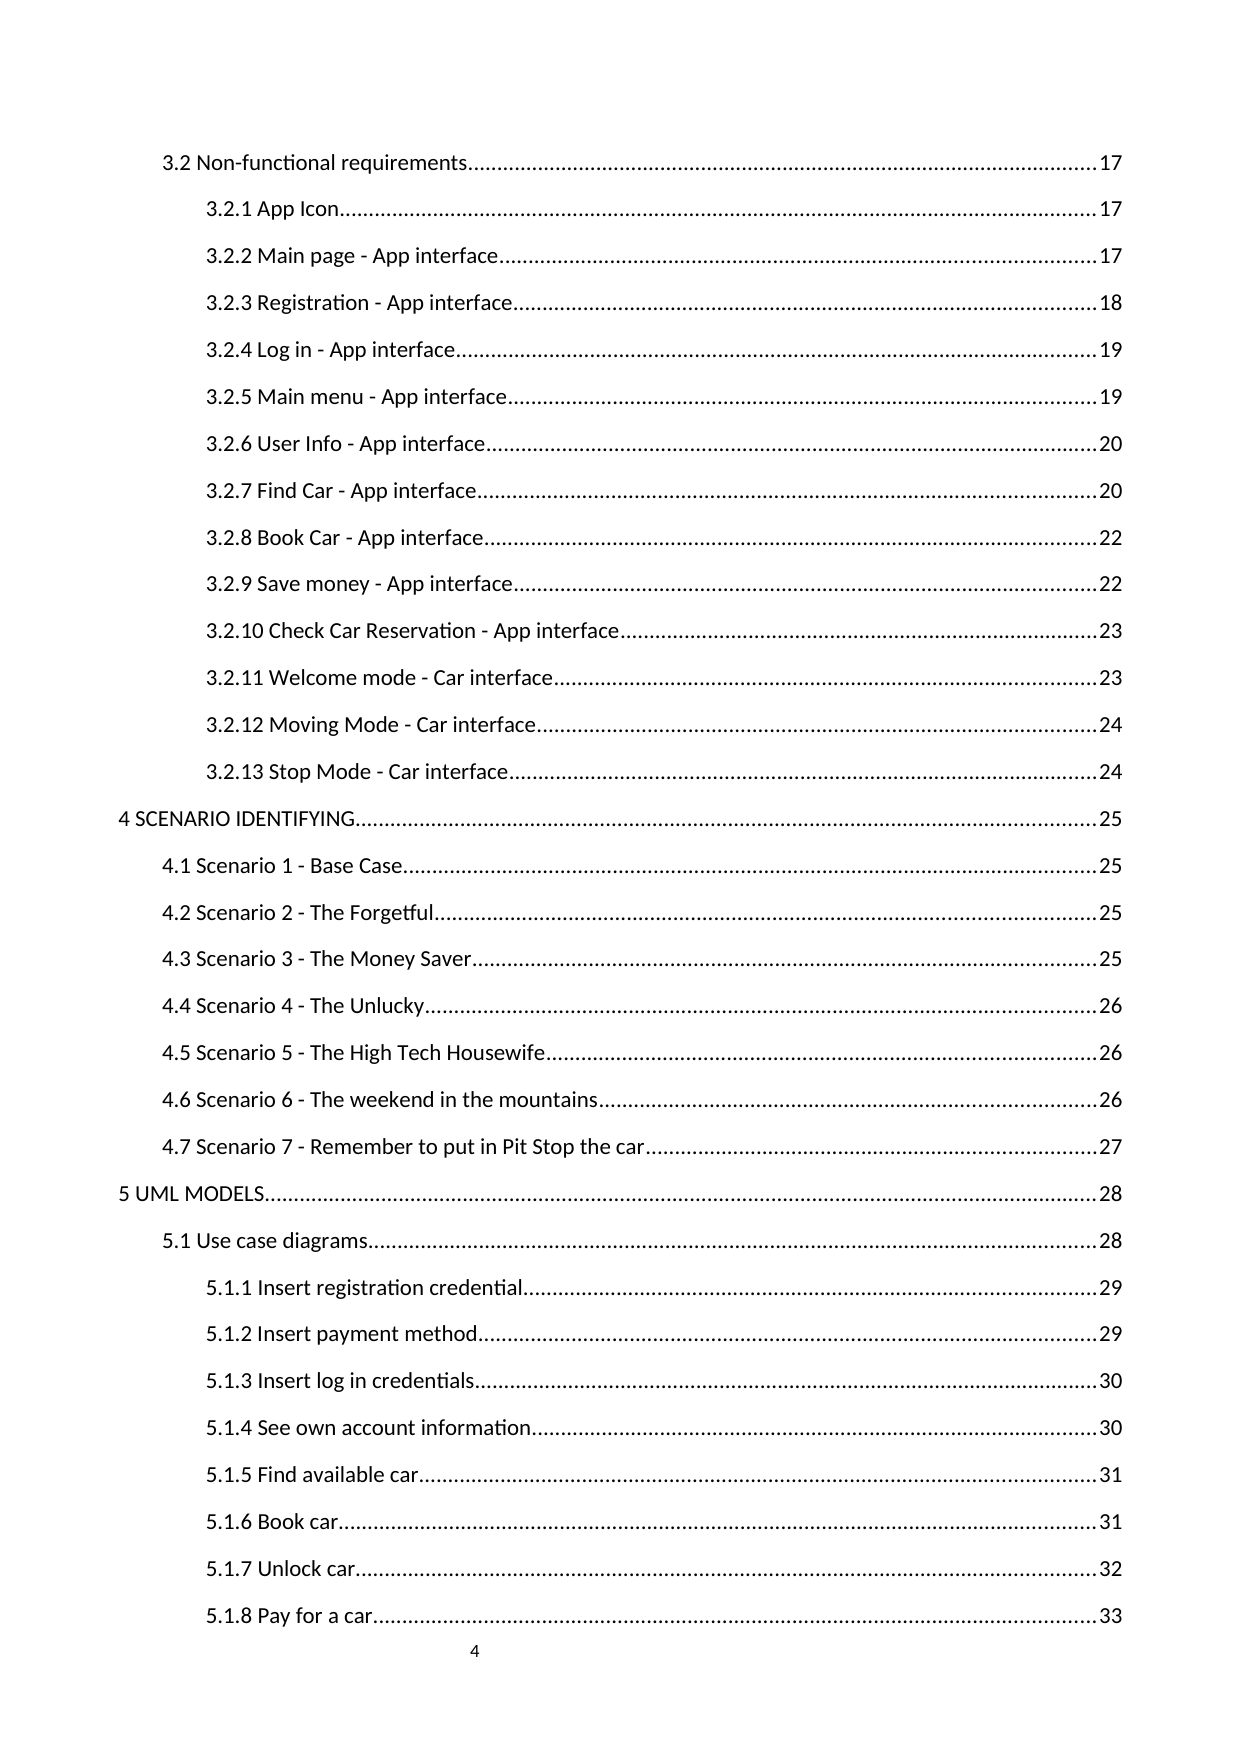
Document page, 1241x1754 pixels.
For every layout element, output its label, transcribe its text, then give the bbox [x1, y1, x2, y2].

text 5.1.5 Find available car 31 [206, 1460, 1122, 1488]
text 3.2 Non-functional requirements 17 [162, 148, 1122, 176]
text 3.2.11 Welcome mode - Car interface 23 [206, 663, 1122, 691]
text 5.1.4 See own account information 30 [206, 1413, 1122, 1441]
text 3.2.13 Stop Mode - Car interface 24 [206, 757, 1122, 785]
text 4 SCENARIO IDENTIFYING 25 [118, 804, 1122, 832]
text 5.1.6 Book car 31 [206, 1507, 1122, 1535]
text 5.1.1 Insert registration credential 29 [206, 1273, 1122, 1301]
text 4.4 Scenario 4 - The Unlucky 26 [162, 991, 1122, 1019]
text 3.2.1 App Icon 17 [206, 194, 1122, 222]
text 3.2.8 Book Car - App interface 22 [206, 523, 1122, 551]
text 3.2.6 User Info - App interface 20 [206, 429, 1122, 457]
text 5.1.8 Pay for a car 33 [206, 1601, 1122, 1629]
text 5.1.2 Insert payment method 29 [206, 1319, 1122, 1347]
text 3.2.2 Main page - App interface 17 [206, 241, 1122, 269]
text 5.1.3 Insert log in credentials 30 [206, 1366, 1122, 1394]
text 3.2.7 Find Car - App interface 20 [206, 476, 1122, 504]
text 5 UML MODELS 28 [118, 1179, 1122, 1207]
text 3.2.4 Log in - App interface 19 [206, 335, 1122, 363]
text 3.2.12 Moving Mode - Car interface 24 [206, 710, 1122, 738]
text 3.2.5 Main menu - App interface 19 [206, 382, 1122, 410]
text 3.2.9 Save money - App interface 22 [206, 569, 1122, 597]
text 3.2.10 Check Car Reservation - App interface 23 [206, 616, 1122, 644]
text 4.5 Scenario 5 - The High Tech Housewife 26 [162, 1038, 1122, 1066]
text 4.6 Scenario 6 - The weekend in the mountains 26 [162, 1085, 1122, 1113]
text 3.2.3 Registration - App interface 18 [206, 288, 1122, 316]
text 4.3 Scenario 3 - The Money Saver 25 [162, 944, 1122, 972]
text 4.7 Scenario 7 - Remember to put in Pit Stop the car 27 [162, 1132, 1122, 1160]
text 5.1 Use case diagrams 28 [162, 1226, 1122, 1254]
text 4.1 Scenario 1 - Base Case 25 [162, 851, 1122, 879]
text 5.1.7 Unlock car 32 [206, 1554, 1122, 1582]
text 4.2 Scenario 2 - The Forgetful 25 [162, 898, 1122, 926]
